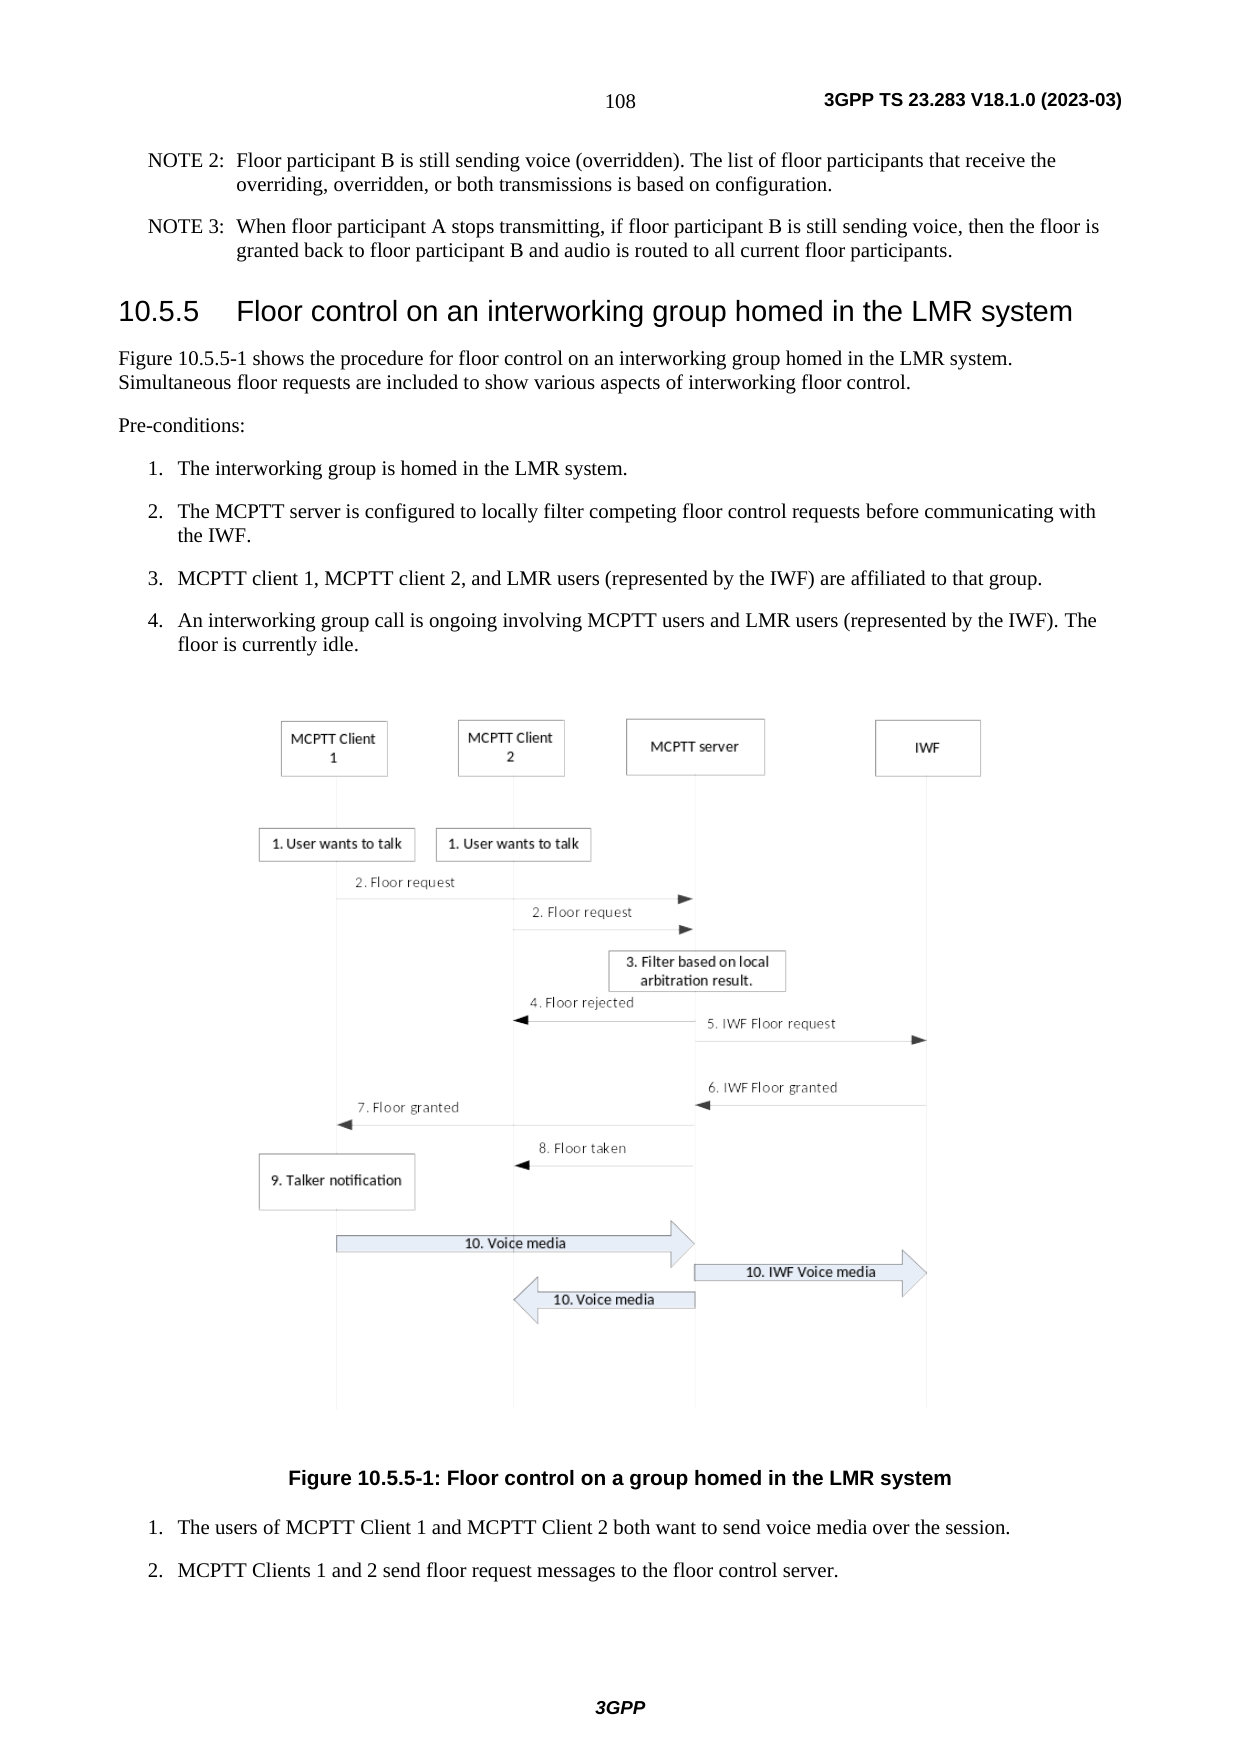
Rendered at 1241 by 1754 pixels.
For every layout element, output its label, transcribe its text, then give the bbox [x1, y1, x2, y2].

text 4. An interworking group call is ongoing involving MCPTT users and LMR users (represented by the IWF). The floor is currently idle. [148, 608, 1122, 656]
text 2. MCPTT Clients 1 and 2 send floor request messages to the floor control server. [148, 1557, 1122, 1582]
text 1. The interworking group is homed in the LMR system. [148, 456, 1122, 480]
subtitle 10.5.5 Floor control on an interworking group homed in the LMR system [118, 294, 1122, 327]
text NOTE 3: When floor participant A stops transmitting, if floor participant B is still sending voice, then the floor is granted back to floor participant B and audio is routed to all current floor participants. [148, 214, 1122, 262]
text Pre-conditions: [118, 413, 1122, 437]
text Figure 10.5.5-1 shows the procedure for floor control on an interworking group homed in the LMR system. Simultaneous floor requests are included to show various aspects of interworking floor control. [118, 346, 1122, 394]
text 2. The MCPTT server is configured to locally filter competing floor control requests before communicating with the IWF. [148, 498, 1122, 547]
text Figure 10.5.5-1: Floor control on a group homed in the LMR system [118, 1466, 1122, 1490]
text NOTE 2: Floor participant B is still sending voice (overridden). The list of floor participants that receive the overriding, overridden, or both transmissions is based on configuration. [148, 147, 1122, 196]
text 1. The users of MCPTT Client 1 and MCPTT Client 2 both want to send voice media over the session. [148, 1515, 1122, 1539]
text 3. MCPTT client 1, MCPTT client 2, and LMR users (represented by the IWF) are affiliated to that group. [148, 565, 1122, 589]
